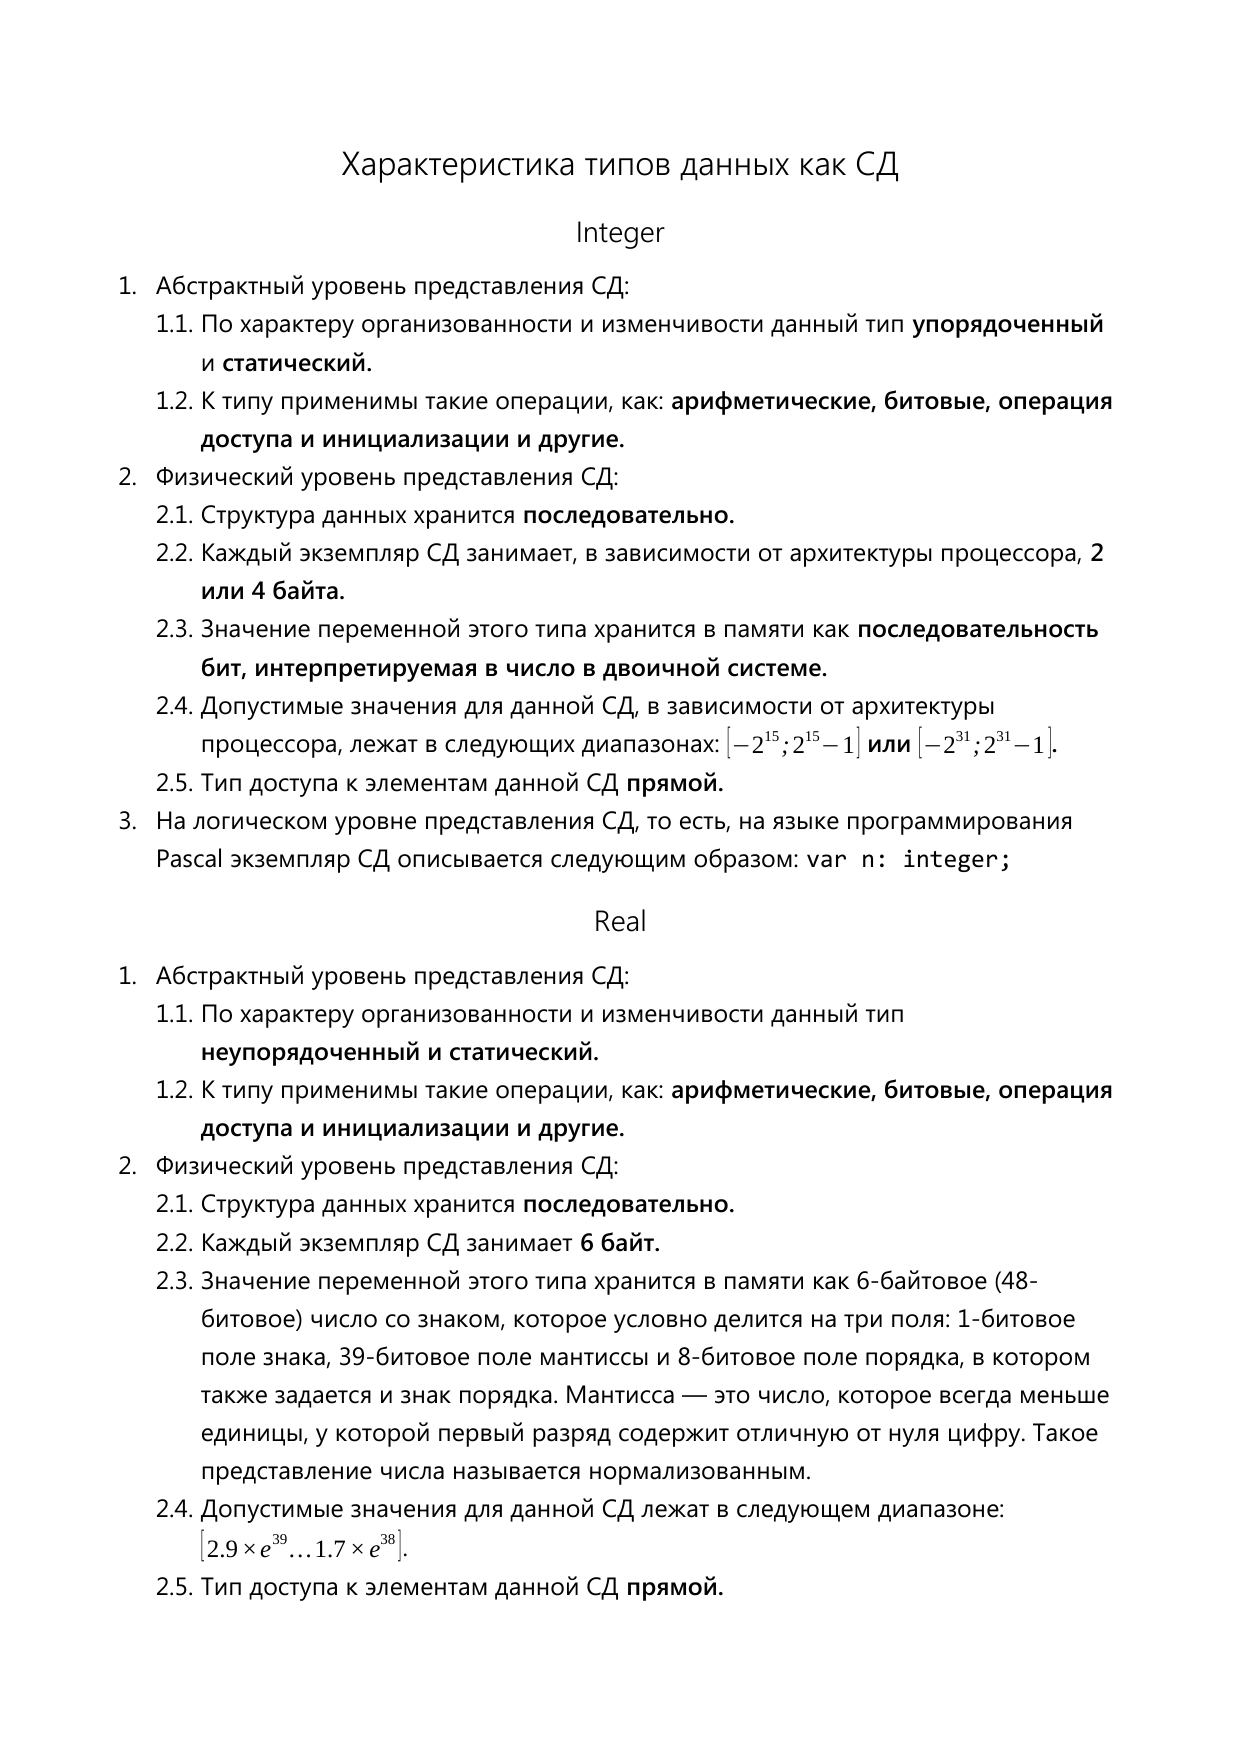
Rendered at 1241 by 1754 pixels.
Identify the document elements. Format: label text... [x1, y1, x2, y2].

list Физический уровень представления СД: [118, 458, 1122, 492]
list Каждый экземпляр СД занимает 6 байт. [156, 1224, 1122, 1257]
list Структура данных хранится последовательно. [156, 1186, 1122, 1219]
list К типу применимы такие операции, как: арифметические, битовые, операция доступа и инициализации и другие. [156, 1072, 1122, 1143]
list Значение переменной этого типа хранится в памяти как 6-байтовое (48-битовое) число со знаком, которое условно делится на три поля: 1-битовое поле знака, 39-битовое поле мантиссы и 8-битовое поле порядка, в котором также задается и знак порядка. Мантисса — это число, которое всегда меньше единицы, у которой первый разряд содержит отличную от нуля цифру. Такое представление числа называется нормализованным. [156, 1262, 1122, 1486]
list К типу применимы такие операции, как: арифметические, битовые, операция доступа и инициализации и другие. [156, 382, 1122, 453]
list Каждый экземпляр СД занимает, в зависимости от архитектуры процессора, 2 или 4 байта. [156, 535, 1122, 606]
subtitle Real [118, 900, 1122, 939]
list Тип доступа к элементам данной СД прямой. [156, 1568, 1122, 1602]
subtitle Integer [118, 211, 1122, 249]
list Абстрактный уровень представления СД: [118, 957, 1122, 990]
list Структура данных хранится последовательно. [156, 497, 1122, 530]
list На логическом уровне представления СД, то есть, на языке программирования Pascal экземпляр СД описывается следующим образом: var n: integer; [118, 803, 1122, 874]
list Допустимые значения для данной СД, в зависимости от архитектуры процессора, лежат в следующих диапазонах: или . [156, 687, 1122, 760]
list По характеру организованности и изменчивости данный тип упорядоченный и статический. [156, 306, 1122, 377]
list Значение переменной этого типа хранится в памяти как последовательность бит, интерпретируемая в число в двоичной системе. [156, 611, 1122, 682]
list Физический уровень представления СД: [118, 1148, 1122, 1181]
list Абстрактный уровень представления СД: [118, 268, 1122, 301]
subtitle Характеристика типов данных как СД [118, 139, 1122, 183]
list Тип доступа к элементам данной СД прямой. [156, 764, 1122, 798]
list По характеру организованности и изменчивости данный тип неупорядоченный и статический. [156, 995, 1122, 1067]
list Допустимые значения для данной СД лежат в следующем диапазоне: . [156, 1491, 1122, 1563]
